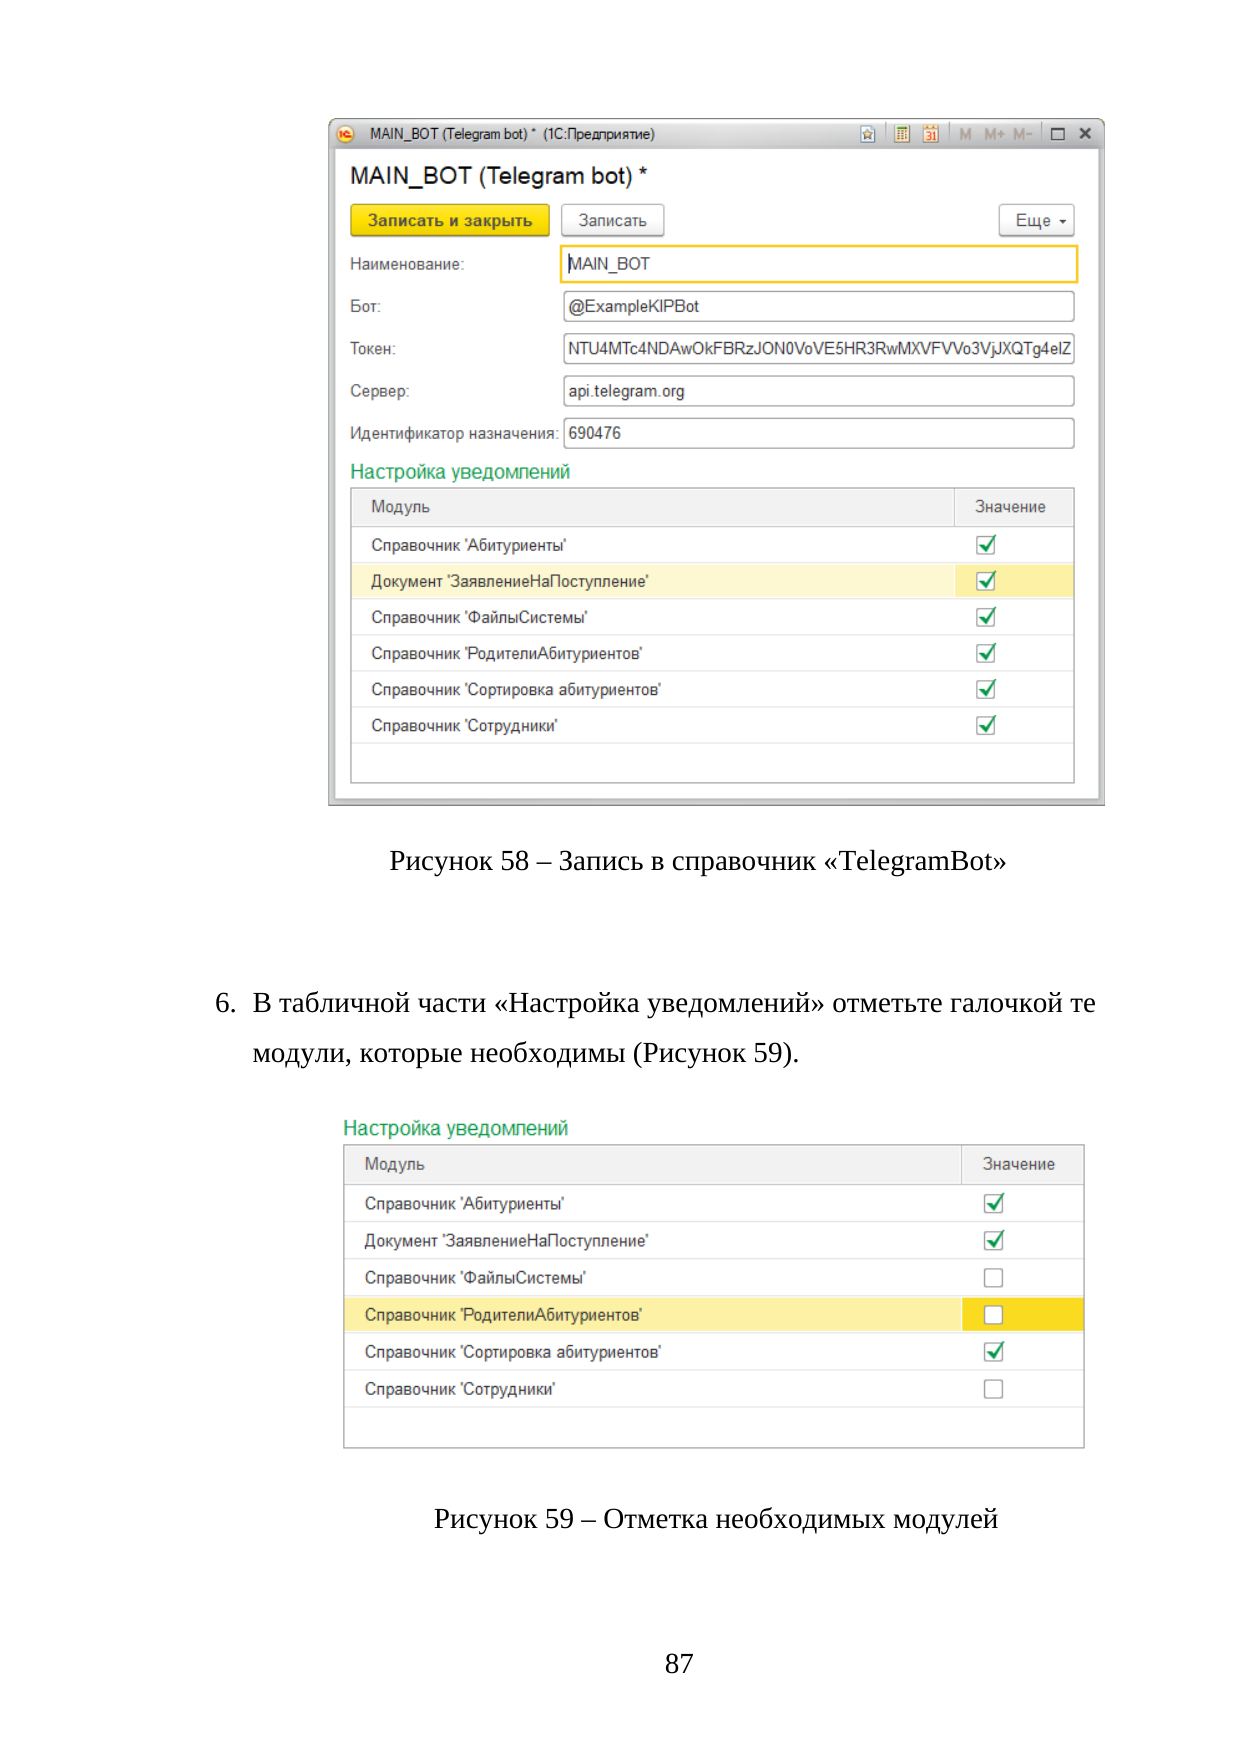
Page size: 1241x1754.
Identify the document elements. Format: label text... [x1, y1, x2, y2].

list В табличной части «Настройка уведомлений» отметьте галочкой те модули, которые необходимы (Рисунок 59). [215, 985, 1181, 1069]
picture [328, 1106, 1104, 1464]
text Рисунок 59 – Отметка необходимых модулей [177, 1501, 1181, 1534]
text Рисунок 58 – Запись в справочник «TelegramBot» [215, 843, 1181, 876]
picture [328, 118, 1105, 806]
